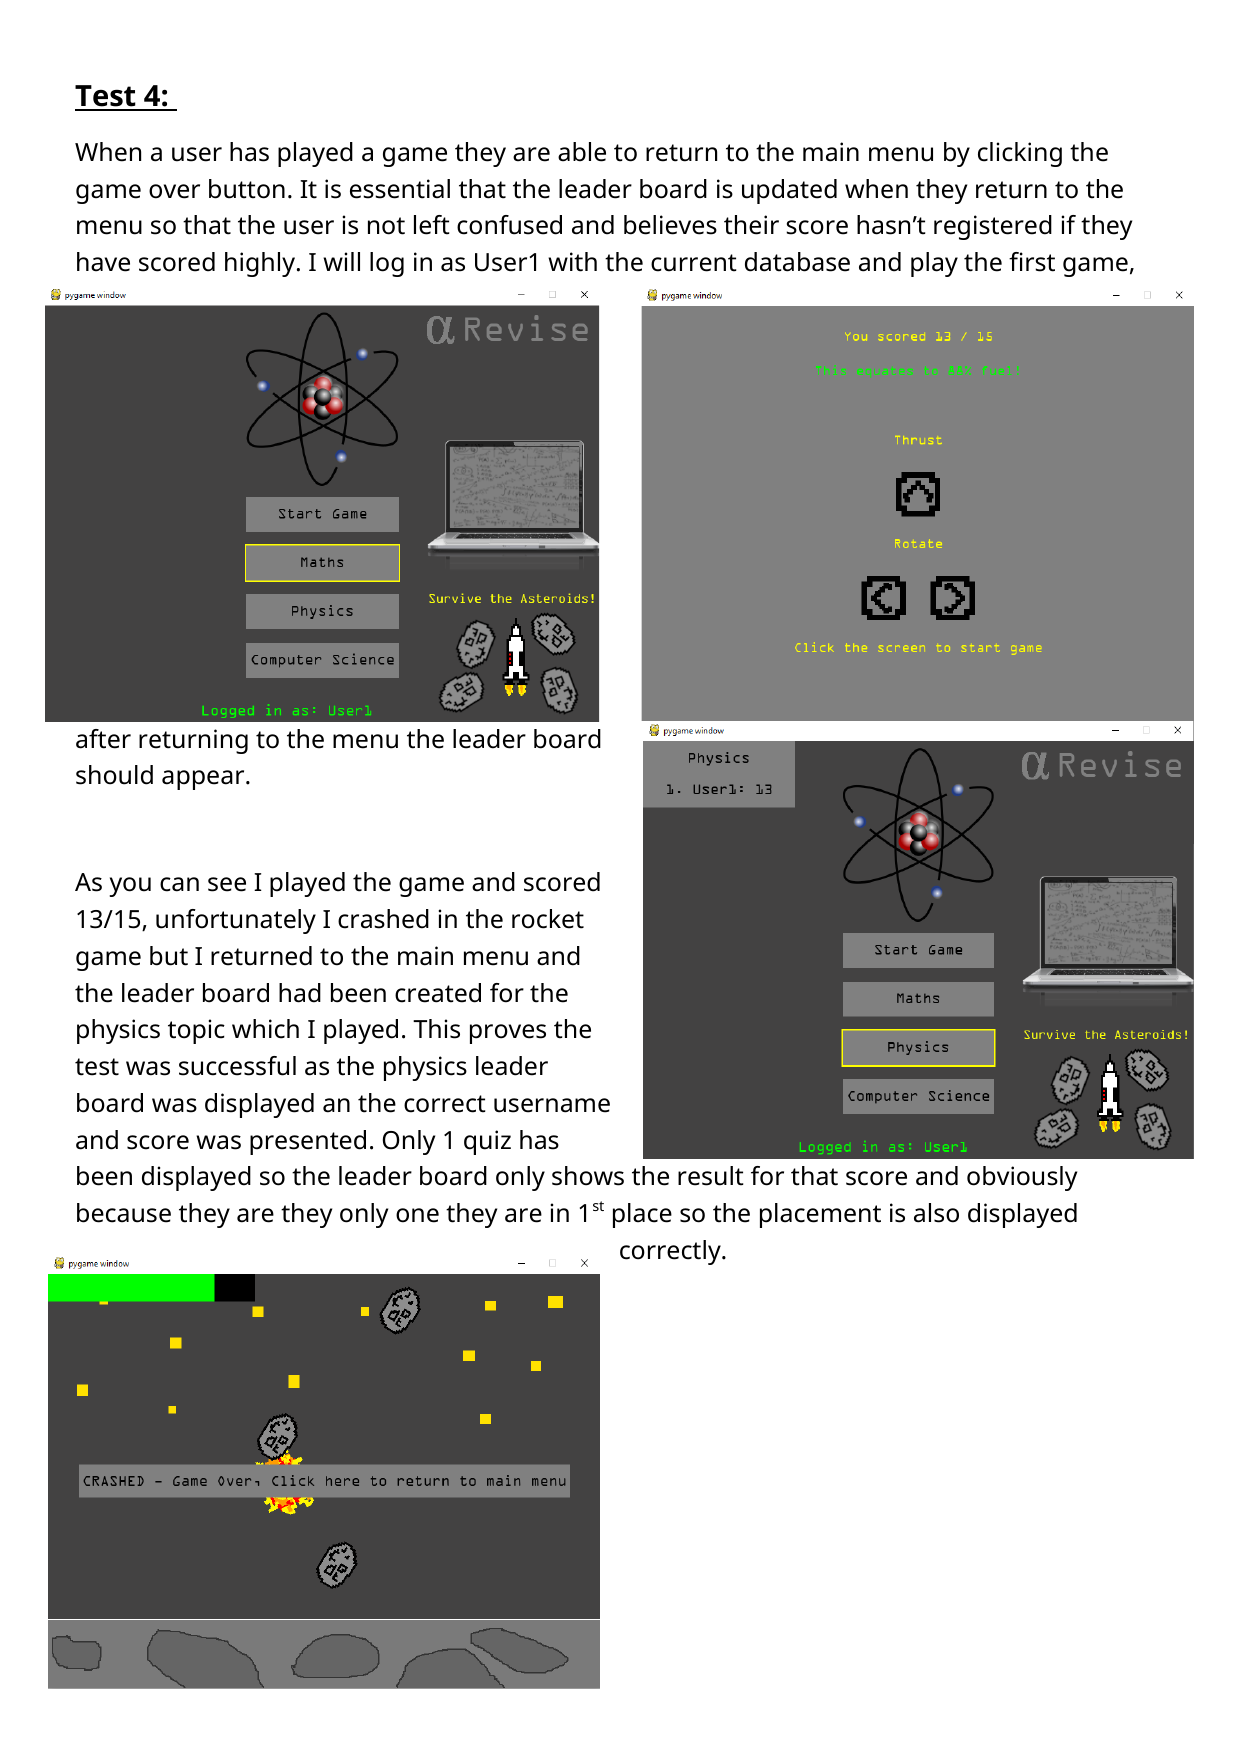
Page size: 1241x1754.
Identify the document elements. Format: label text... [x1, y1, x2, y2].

text Test 4: [75, 75, 1165, 115]
picture [45, 285, 600, 722]
picture [48, 1253, 600, 1689]
picture [641, 285, 1194, 1159]
text As you can see I played the game and scored 13/15, unfortunately I crashed in the rocket game but I returned to the main menu and the leader board had been created for the physics topic which I played. This proves the test was successful as the physics leader board was displayed an the correct username and score was presented. Only 1 quiz has been displayed so the leader board only shows the result for that score and obviously because they are they only one they are in 1st place so the placement is also displayed correctly. [75, 865, 1165, 1267]
